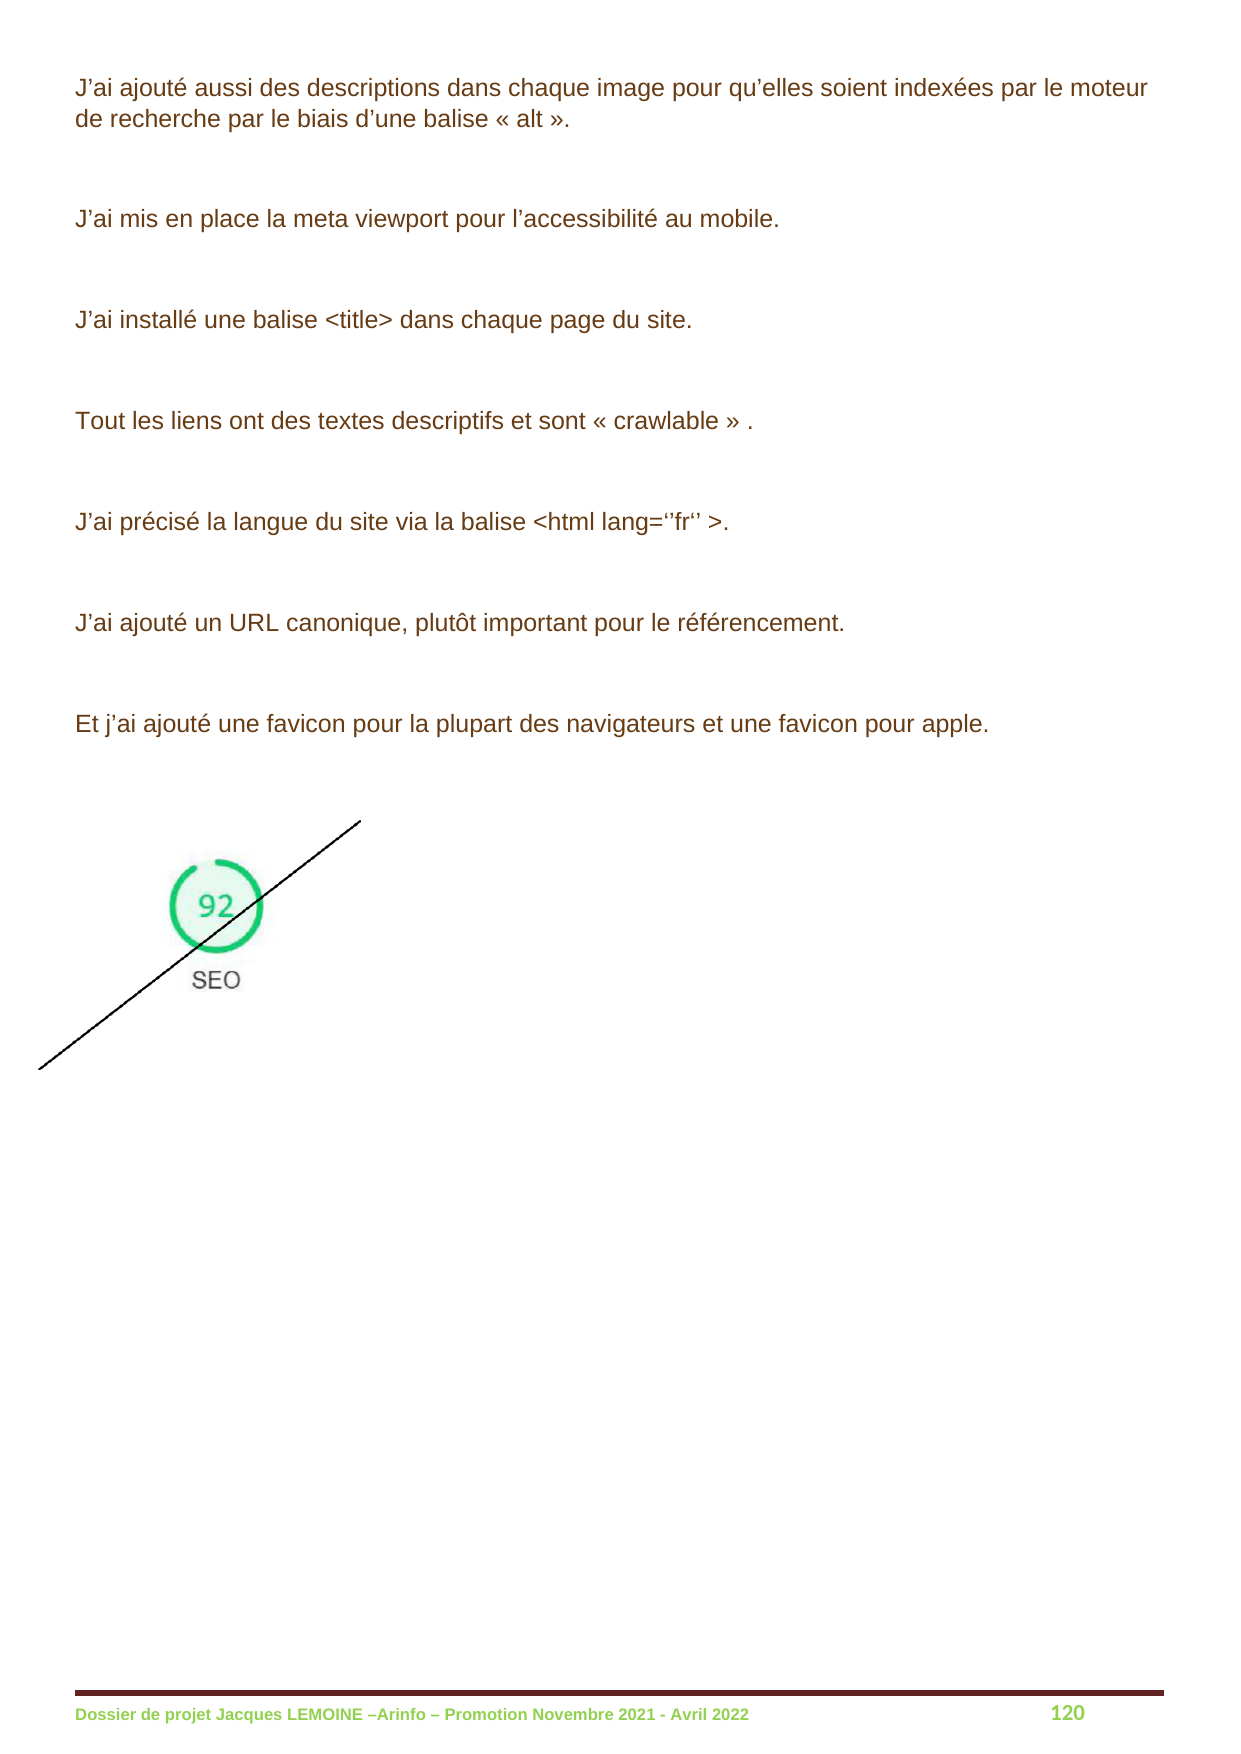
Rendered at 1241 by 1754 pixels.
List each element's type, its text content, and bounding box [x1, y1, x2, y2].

text J’ai ajouté un URL canonique, plutôt important pour le référencement. [75, 608, 1164, 636]
text J’ai installé une balise <title> dans chaque page du site. [75, 304, 1164, 333]
text J’ai précisé la langue du site via la balise <html lang=‘’fr‘’ >. [75, 507, 1164, 535]
picture [37, 820, 361, 1070]
text J’ai ajouté aussi des descriptions dans chaque image pour qu’elles soient indexées par le moteur de recherche par le biais d’une balise « alt ». [75, 73, 1156, 133]
text J’ai mis en place la meta viewport pour l’accessibilité au mobile. [75, 203, 1164, 232]
text Tout les liens ont des textes descriptifs et sont « crawlable » . [75, 406, 1164, 434]
text Et j’ai ajouté une favicon pour la plupart des navigateurs et une favicon pour apple. [75, 709, 1075, 737]
